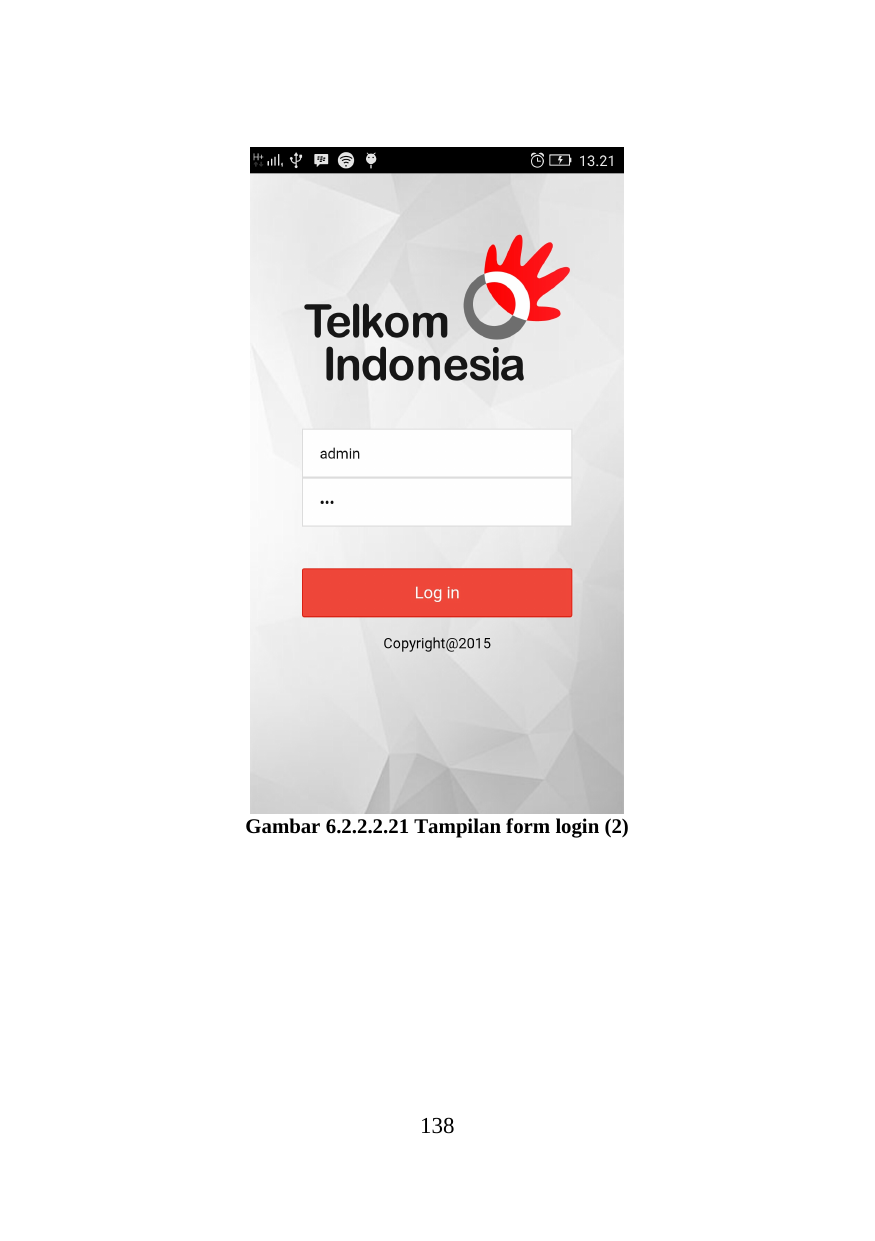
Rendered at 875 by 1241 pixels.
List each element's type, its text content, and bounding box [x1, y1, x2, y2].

picture [250, 147, 624, 814]
